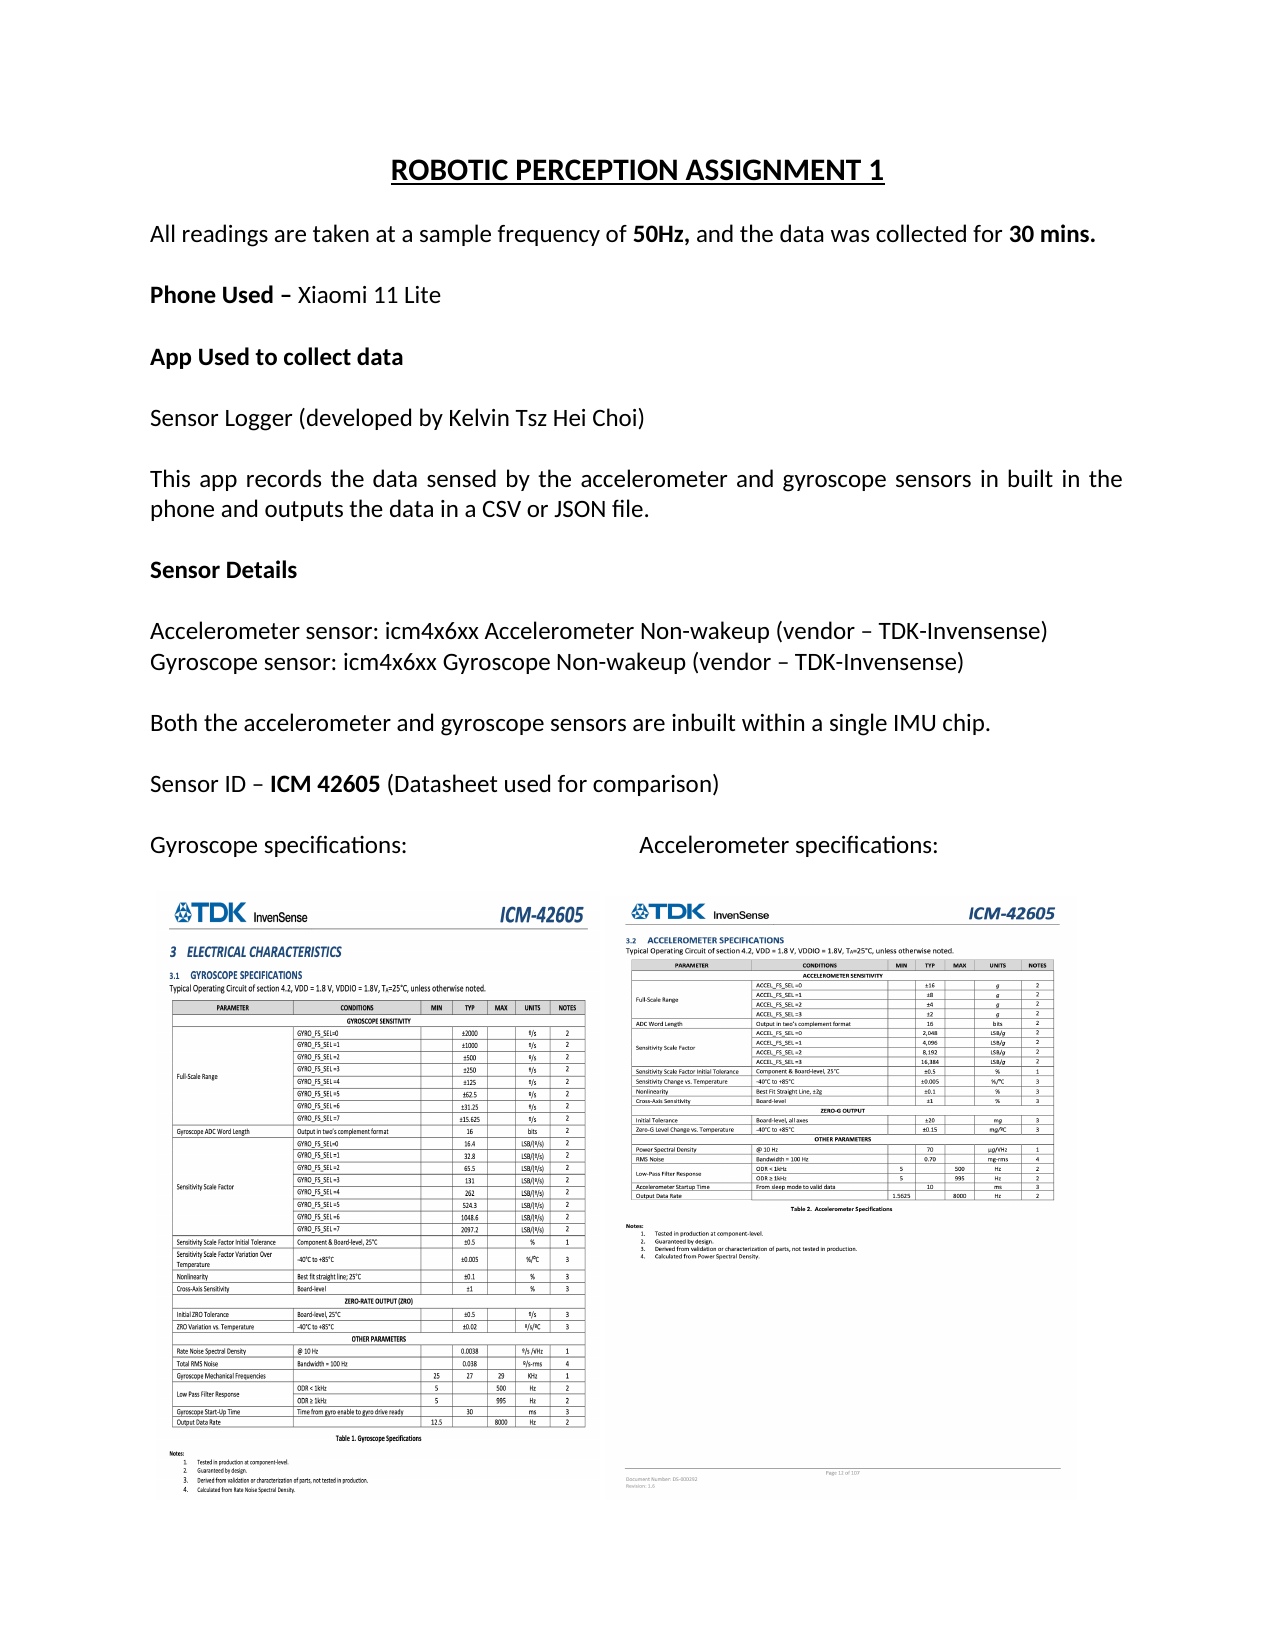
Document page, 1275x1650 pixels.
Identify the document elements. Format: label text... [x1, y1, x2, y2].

text Sensor Details [150, 554, 1125, 585]
text Gyroscope sensor: icm4x6xx Gyroscope Non-wakeup (vendor – TDK-Invensense) [150, 646, 1125, 676]
text Both the accelerometer and gyroscope sensors are inbuilt within a single IMU chip. [150, 707, 1125, 737]
text All readings are taken at a sample frequency of 50Hz, and the data was collected for 30 mins. [150, 219, 1125, 249]
text ROBOTIC PERCEPTION ASSIGNMENT 1 [150, 150, 1125, 188]
text App Used to collect data [150, 341, 1125, 371]
text Sensor ID – ICM 42605 (Datasheet used for comparison) [150, 768, 1125, 798]
text Sensor Logger (developed by Kelvin Tsz Hei Choi) [150, 402, 1125, 432]
picture [155, 890, 600, 1500]
text Accelerometer sensor: icm4x6xx Accelerometer Non-wakeup (vendor – TDK-Invensense) [150, 615, 1125, 646]
text This app records the data sensed by the accelerometer and gyroscope sensors in built in the phone and outputs the data in a CSV or JSON file. [150, 463, 1125, 524]
text Phone Used – Xiaomi 11 Lite [150, 280, 1125, 310]
picture [605, 896, 1077, 1500]
text Gyroscope specifications: Accelerometer specifications: [150, 829, 1125, 859]
